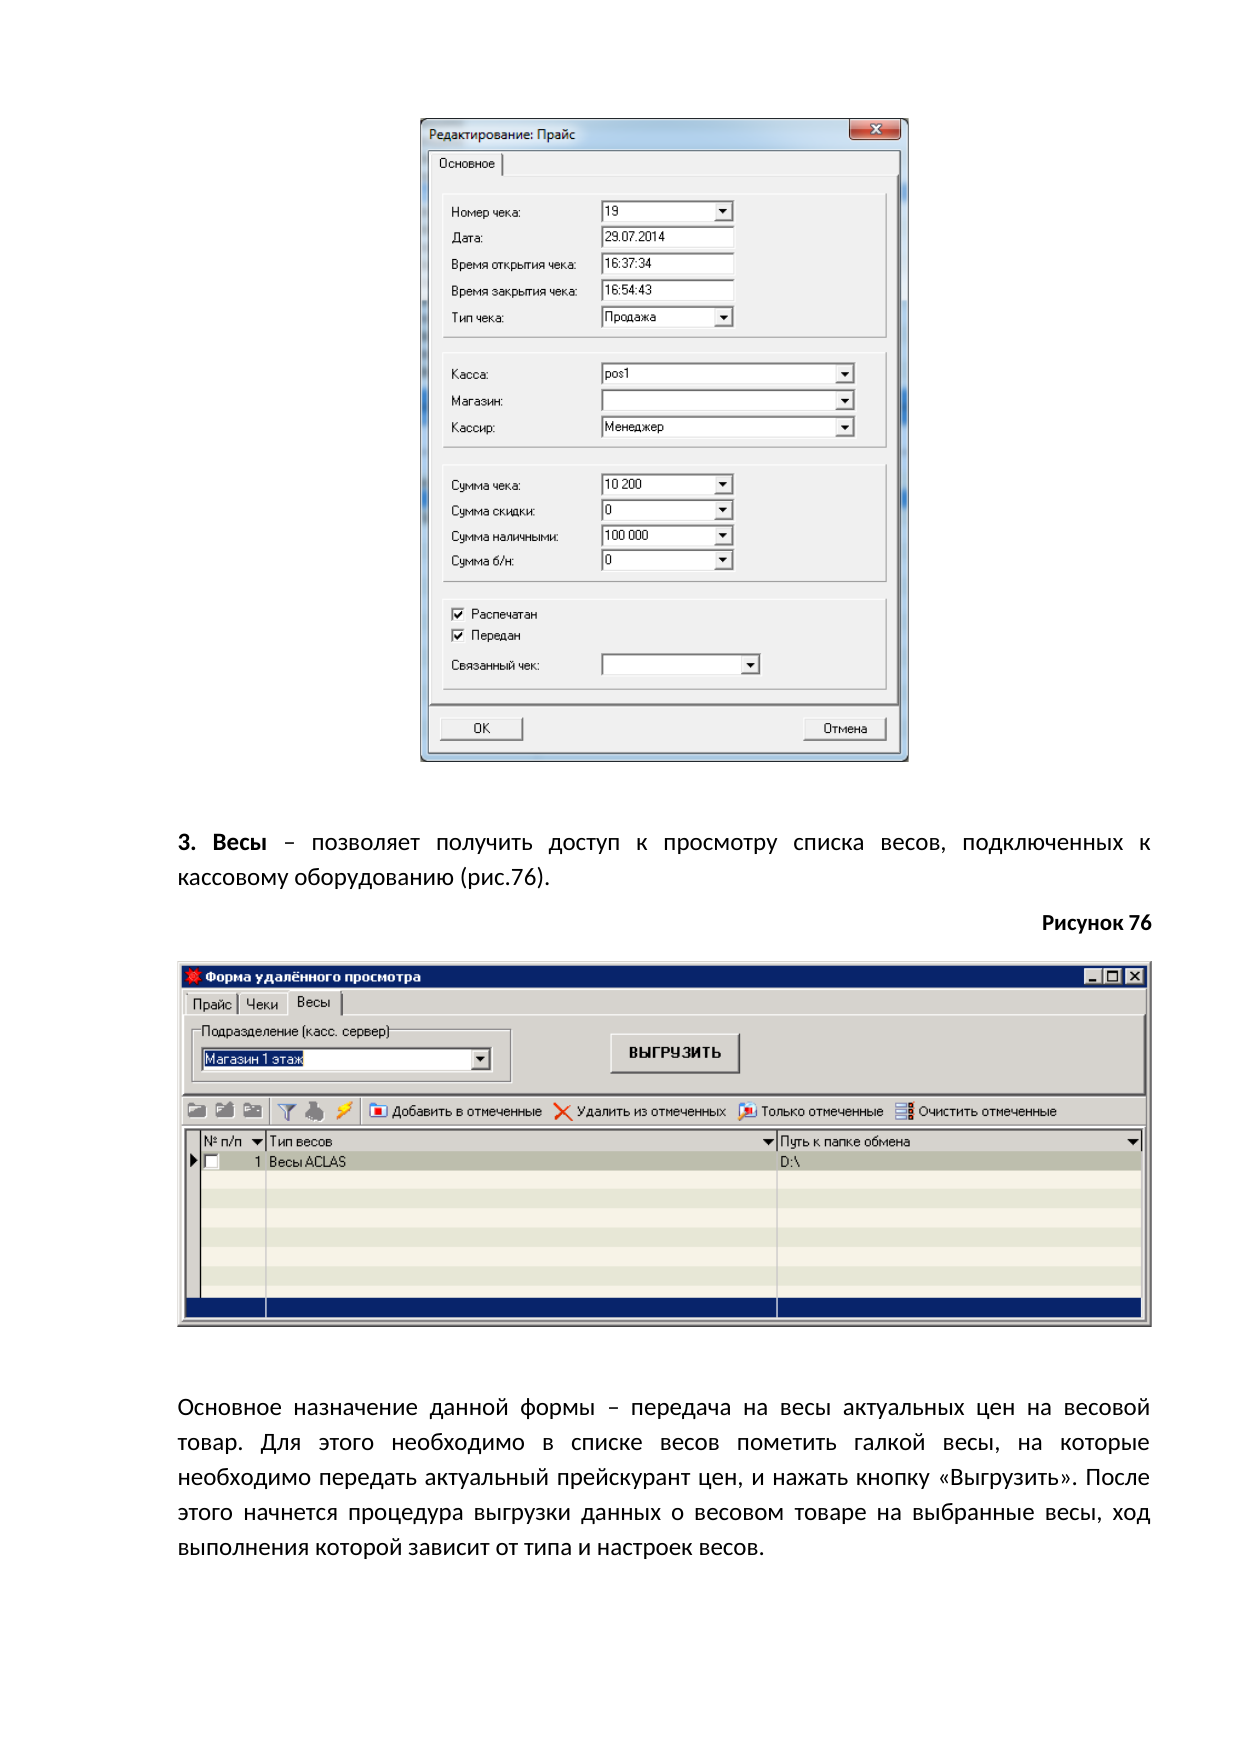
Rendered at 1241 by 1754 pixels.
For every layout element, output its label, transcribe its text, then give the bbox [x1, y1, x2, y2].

text Основное назначение данной формы – передача на весы актуальных цен на весовой товар. Для этого необходимо в списке весов пометить галкой весы, на которые необходимо передать актуальный прейскурант цен, и нажать кнопку «Выгрузить». После этого начнется процедура выгрузки данных о весовом товаре на выбранные весы, ход выполнения которой зависит от типа и настроек весов. [177, 1391, 1152, 1562]
picture [177, 961, 1152, 1327]
text Рисунок 76 [177, 908, 1152, 936]
picture [420, 118, 909, 762]
text 3. Весы – позволяет получить доступ к просмотру списка весов, подключенных к кассовому оборудованию (рис.76). [177, 826, 1152, 891]
